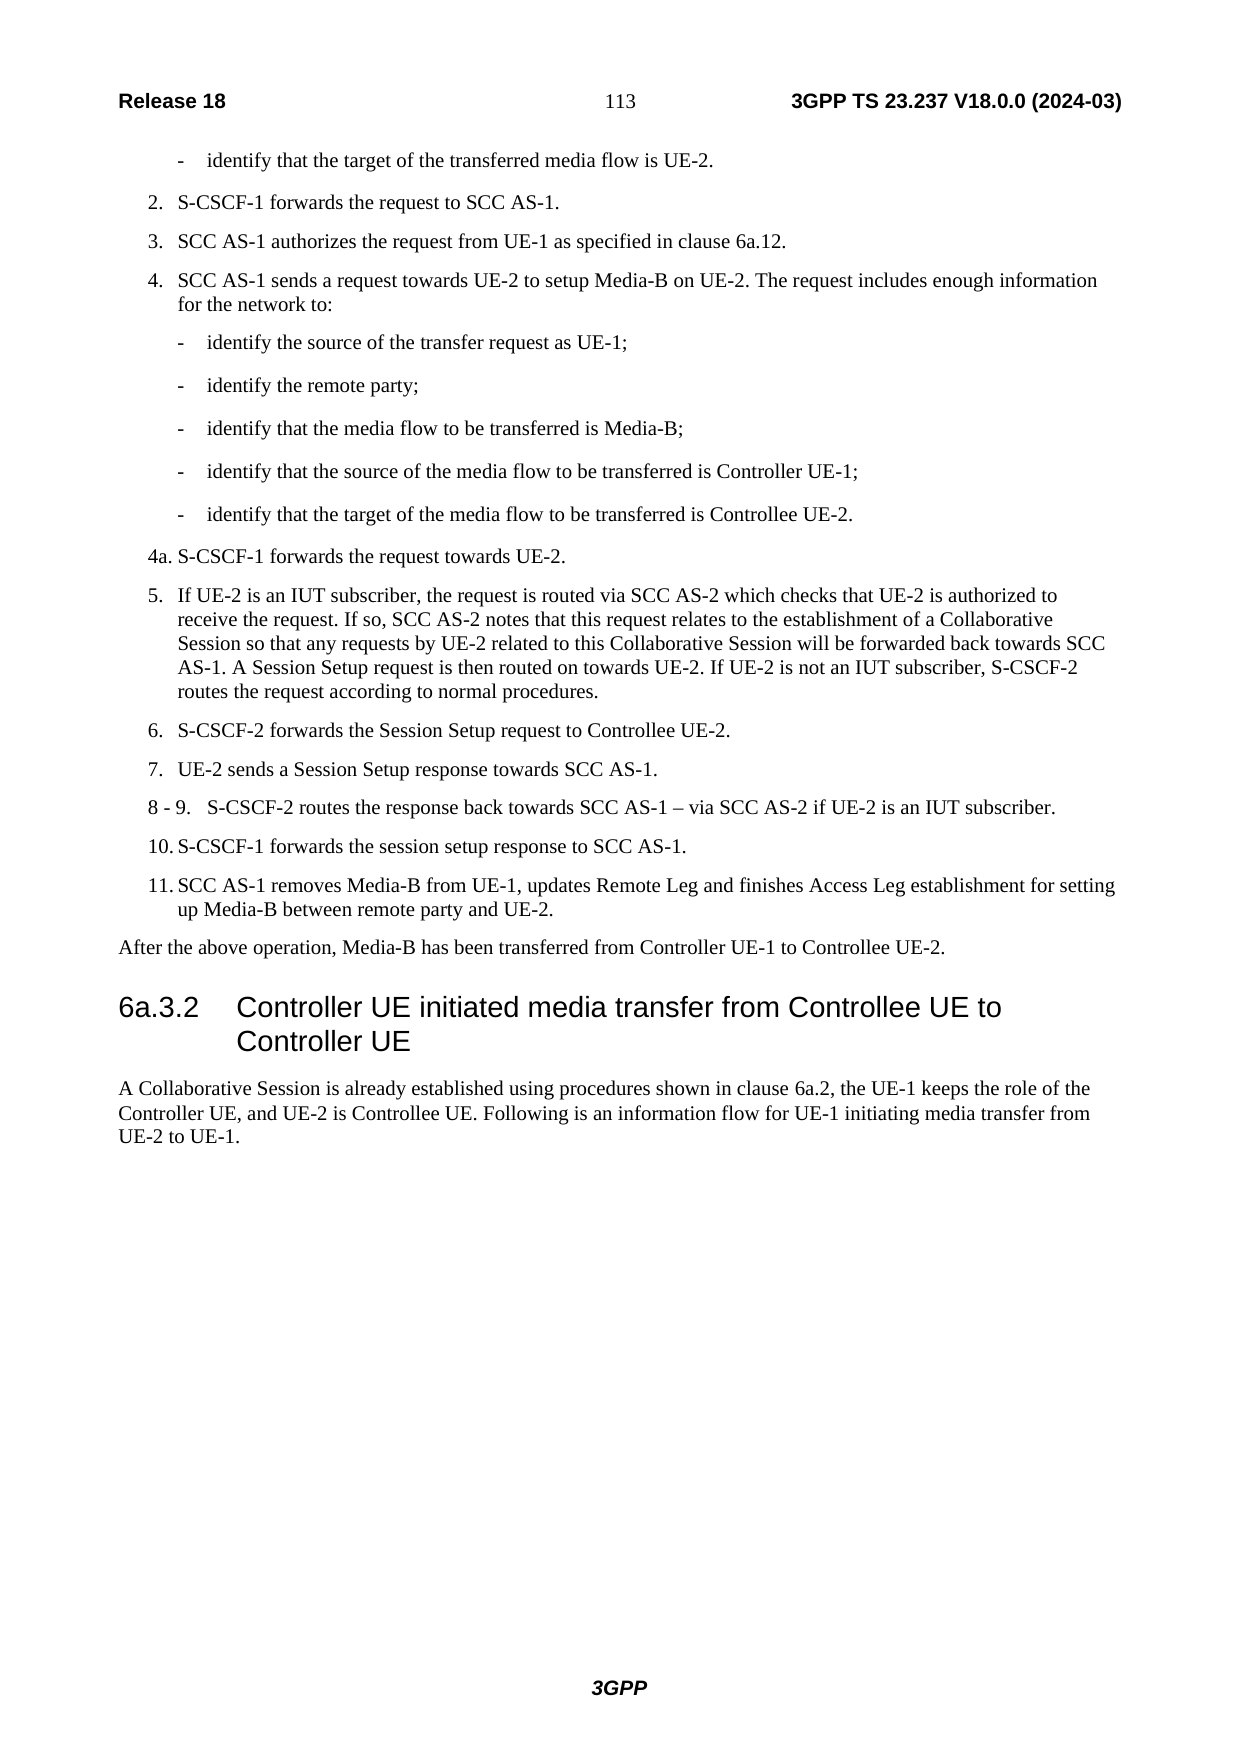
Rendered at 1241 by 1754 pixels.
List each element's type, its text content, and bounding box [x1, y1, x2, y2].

text - identify that the media flow to be transferred is Media-B; [177, 416, 1122, 440]
text 3. SCC AS-1 authorizes the request from UE-1 as specified in clause 6a.12. [148, 229, 1122, 253]
text 7. UE-2 sends a Session Setup response towards SCC AS-1. [148, 757, 1122, 781]
text 8 - 9. S-CSCF-2 routes the response back towards SCC AS-1 – via SCC AS-2 if UE-2 is an IUT subscriber. [148, 795, 1122, 819]
subtitle 6a.3.2 Controller UE initiated media transfer from Controllee UE to Controller UE [118, 991, 1122, 1058]
text After the above operation, Media-B has been transferred from Controller UE-1 to Controllee UE-2. [118, 935, 1122, 959]
text 2. S-CSCF-1 forwards the request to SCC AS-1. [148, 190, 1122, 214]
text A Collaborative Session is already established using procedures shown in clause 6a.2, the UE-1 keeps the role of the Controller UE, and UE-2 is Controllee UE. Following is an information flow for UE-1 initiating media transfer from UE-2 to UE-1. [118, 1076, 1122, 1148]
text 10. S-CSCF-1 forwards the session setup response to SCC AS-1. [148, 834, 1122, 858]
text 5. If UE-2 is an IUT subscriber, the request is routed via SCC AS-2 which checks that UE-2 is authorized to receive the request. If so, SCC AS-2 notes that this request relates to the establishment of a Collaborative Session so that any requests by UE-2 related to this Collaborative Session will be forwarded back towards SCC AS-1. A Session Setup request is then routed on towards UE-2. If UE-2 is not an IUT subscriber, S-CSCF-2 routes the request according to normal procedures. [148, 583, 1122, 703]
text - identify that the target of the media flow to be transferred is Controllee UE-2. [177, 502, 1122, 526]
text 4. SCC AS-1 sends a request towards UE-2 to setup Media-B on UE-2. The request includes enough information for the network to: [148, 268, 1122, 316]
text - identify the source of the transfer request as UE-1; [177, 330, 1122, 354]
text 4a. S-CSCF-1 forwards the request towards UE-2. [148, 544, 1122, 568]
text - identify that the target of the transferred media flow is UE-2. [177, 147, 1122, 172]
text 11. SCC AS-1 removes Media-B from UE-1, updates Remote Leg and finishes Access Leg establishment for setting up Media-B between remote party and UE-2. [148, 872, 1122, 921]
text - identify that the source of the media flow to be transferred is Controller UE-1; [177, 459, 1122, 483]
text 6. S-CSCF-2 forwards the Session Setup request to Controllee UE-2. [148, 718, 1122, 742]
text - identify the remote party; [177, 373, 1122, 397]
